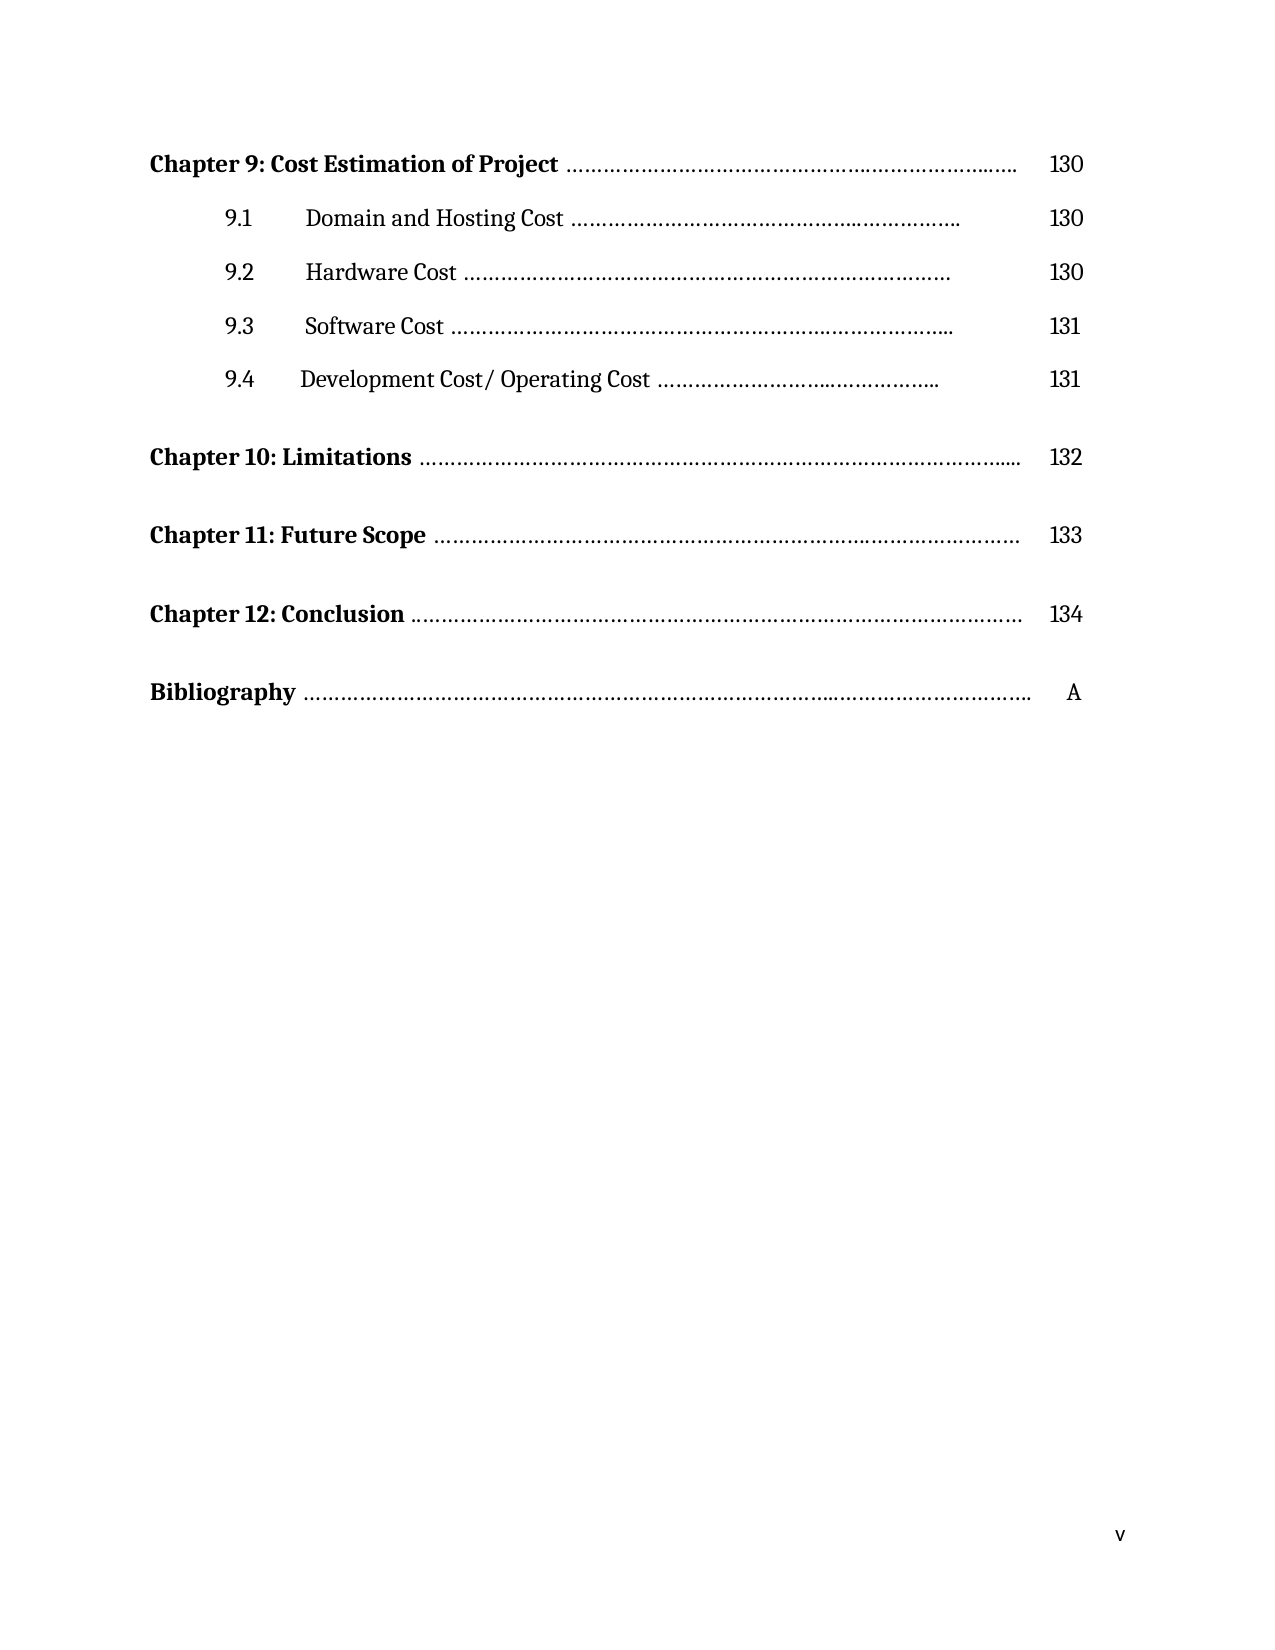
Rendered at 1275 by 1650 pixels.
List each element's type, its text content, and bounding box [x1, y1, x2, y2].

text Chapter 11: Future Scope …………………………………………………………….…………………… 133 [150, 521, 1125, 550]
text Chapter 10: Limitations ………………………………………………………………………………….... 132 [150, 443, 1125, 472]
text 9.3 Software Cost …………………………………………………….……………….. 131 [150, 312, 1125, 340]
text 9.2 Hardware Cost …………………………………………………………………… 130 [150, 258, 1125, 286]
text 9.1 Domain and Hosting Cost ………………………………………..……………. 130 [150, 204, 1125, 233]
text Chapter 9: Cost Estimation of Project ………………………………………….………………..…. 130 [150, 150, 1125, 179]
text Chapter 12: Conclusion ..…………………………………………………………………………………… 134 [150, 599, 1125, 628]
text 9.4 Development Cost/ Operating Cost ………………………..…………….. 131 [150, 365, 1125, 394]
text Bibliography …………………………………………………………………………..…………………………. A [150, 678, 1125, 707]
